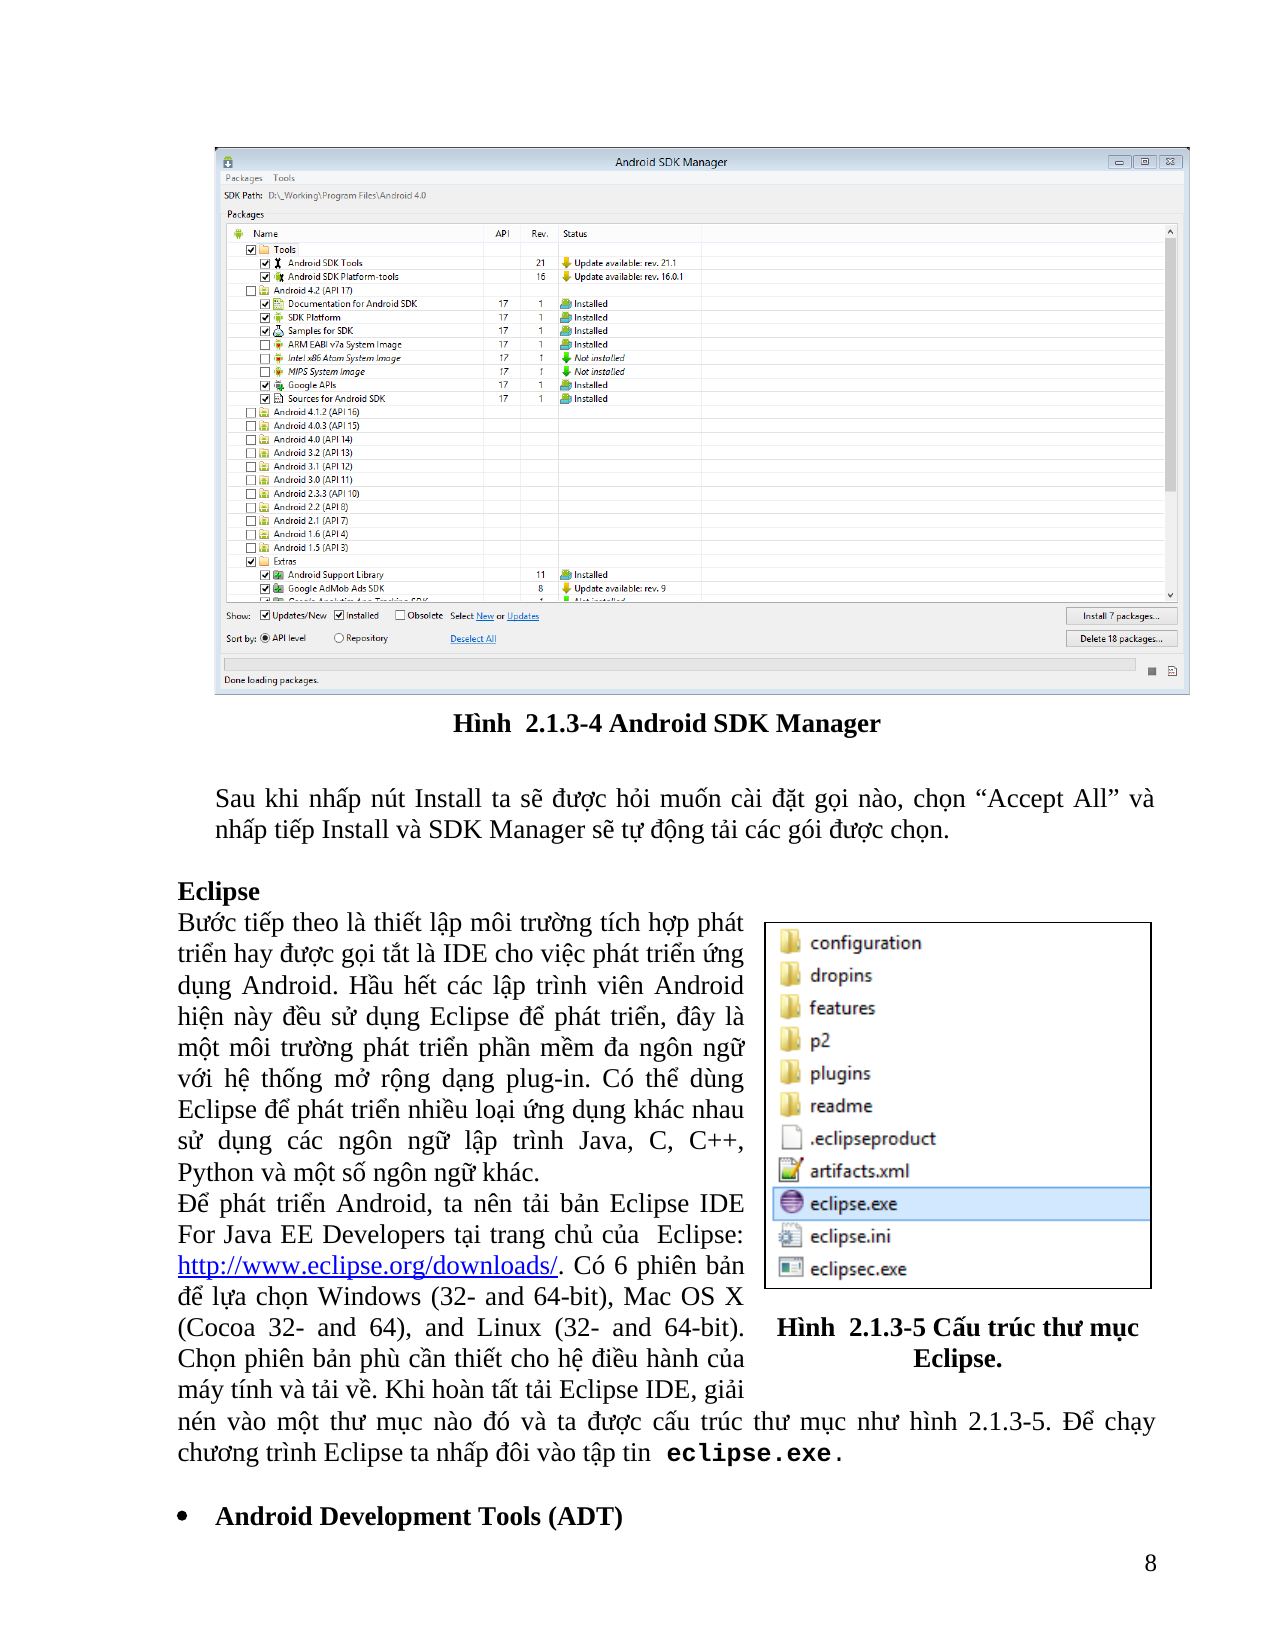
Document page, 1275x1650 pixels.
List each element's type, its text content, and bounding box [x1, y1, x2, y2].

picture [766, 923, 1150, 1288]
text Eclipse [177, 875, 1157, 906]
text Bước tiếp theo là thiết lập môi trường tích hợp phát triển hay được gọi tắt là IDE cho việc phát triển ứng dụng Android. Hầu hết các lập trình viên Android hiện này đều sử dụng Eclipse để phát triển, đây là một môi trường phát triển phần mềm đa ngôn ngữ với hệ thống mở rộng dạng plug-in. Có thể dùng Eclipse để phát triển nhiều loại ứng dụng khác nhau sử dụng các ngôn ngữ lập trình Java, C, C++, Python và một số ngôn ngữ khác. [177, 906, 1157, 1187]
list Android Development Tools (ADT) [177, 1500, 1157, 1531]
text Sau khi nhấp nút Install ta sẽ được hỏi muốn cài đặt gọi nào, chọn “Accept All” và nhấp tiếp Install và SDK Manager sẽ tự động tải các gói được chọn. [215, 782, 1157, 844]
text Để phát triển Android, ta nên tải bản Eclipse IDE For Java EE Developers tại trang chủ của Eclipse: http://www.eclipse.org/downloads/. Có 6 phiên bản để lựa chọn Windows (32- and 64-bit), Mac OS X (Cocoa 32- and 64), and Linux (32- and 64-bit). Chọn phiên bản phù cần thiết cho hệ điều hành của máy tính và tải về. Khi hoàn tất tải Eclipse IDE, giải nén vào một thư mục nào đó và ta được cấu trúc thư mục như hình 2.1.3-5. Để chạy chương trình Eclipse ta nhấp đôi vào tập tin eclipse.exe. [177, 1187, 1157, 1469]
picture [214, 147, 1190, 695]
